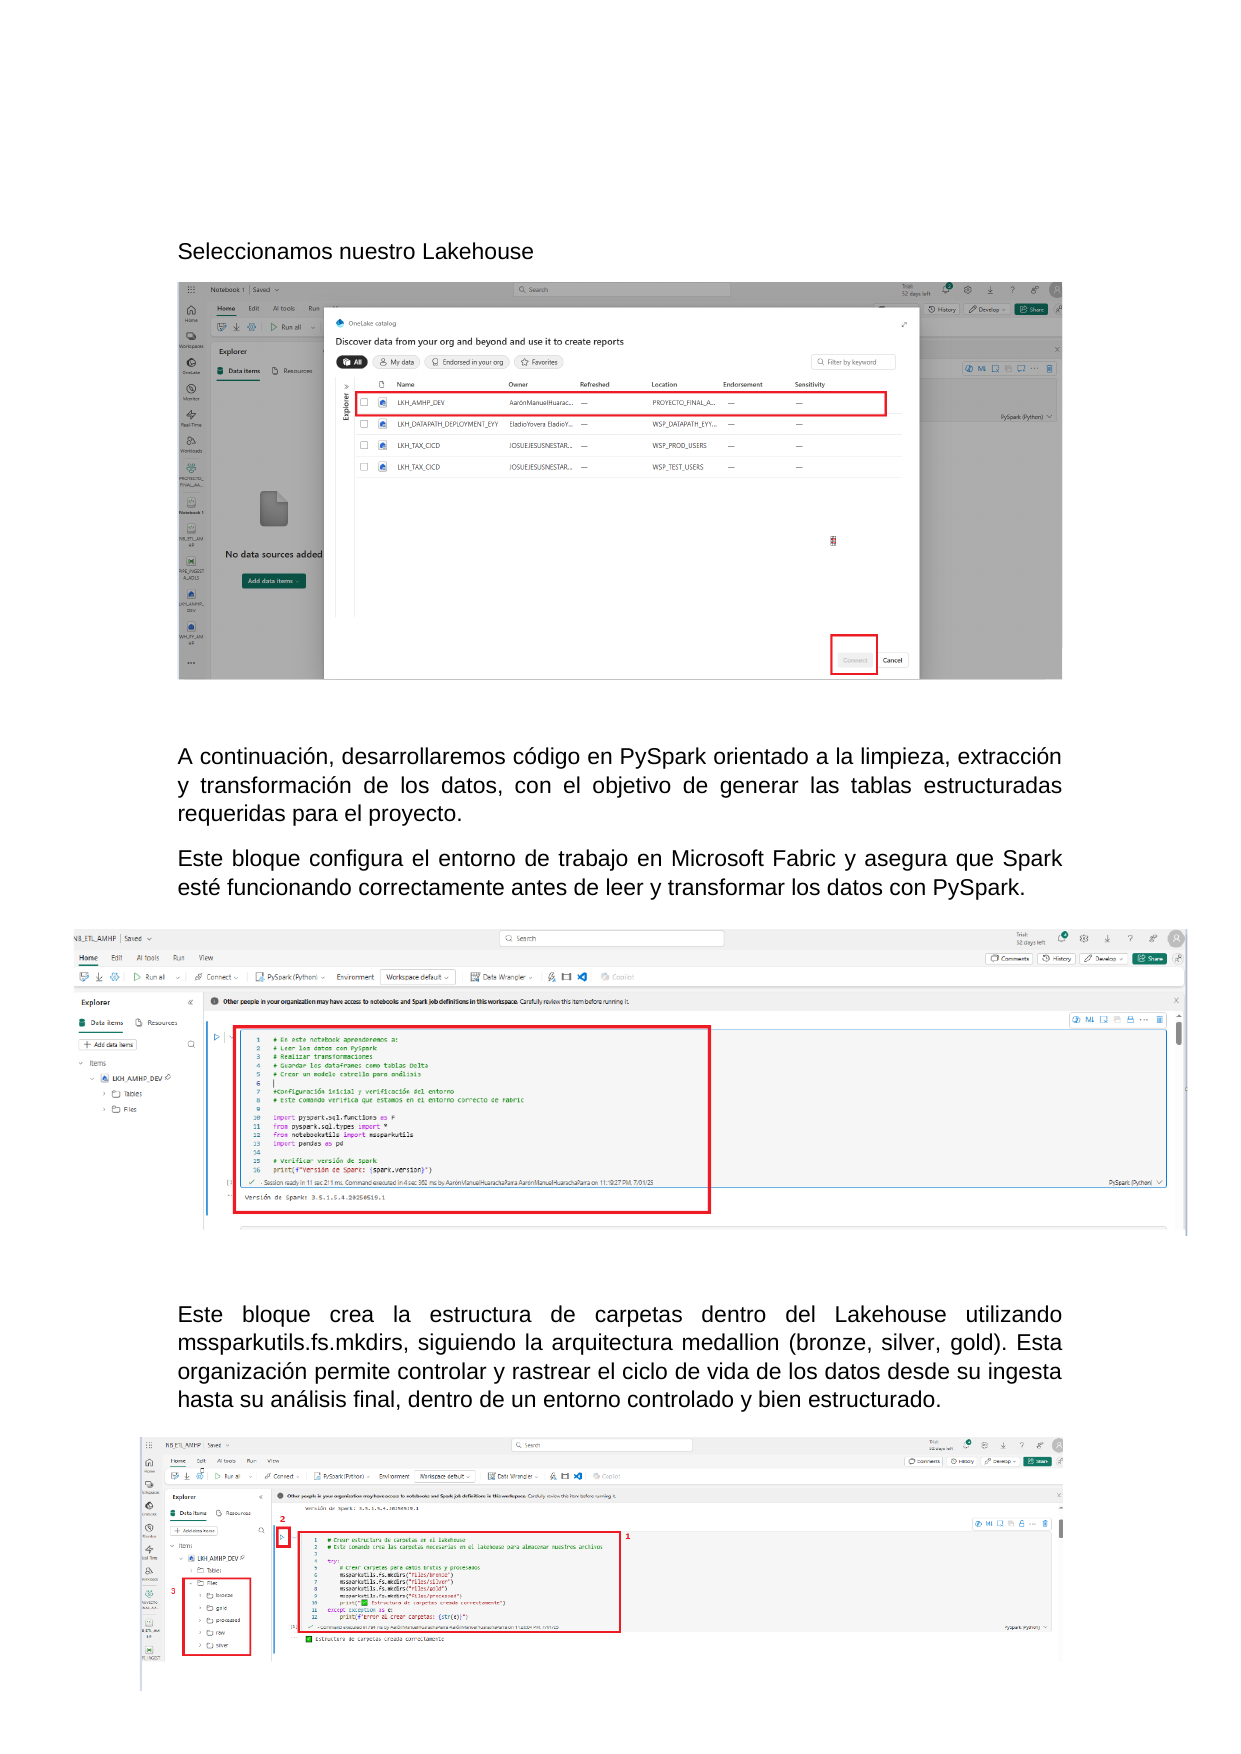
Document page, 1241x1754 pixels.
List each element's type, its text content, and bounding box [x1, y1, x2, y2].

text Este bloque crea la estructura de carpetas dentro del Lakehouse utilizando mssparkutils.fs.mkdirs, siguiendo la arquitectura medallion (bronze, silver, gold). Esta organización permite controlar y rastrear el ciclo de vida de los datos desde su ingesta hasta su análisis final, dentro de un entorno controlado y bien estructurado. [177, 1301, 1063, 1412]
text A continuación, desarrollaremos código en PySpark orientado a la limpieza, extracción y transformación de los datos, con el objetivo de generar las tablas estructuradas requeridas para el proyecto. [177, 743, 1063, 826]
text Seleccionamos nuestro Lakehouse [177, 238, 1063, 264]
text Este bloque configura el entorno de trabajo en Microsoft Fabric y asegura que Spark esté funcionando correctamente antes de leer y transformar los datos con PySpark. [177, 845, 1063, 900]
picture [177, 282, 1063, 680]
picture [73, 929, 1188, 1236]
picture [139, 1437, 1063, 1691]
